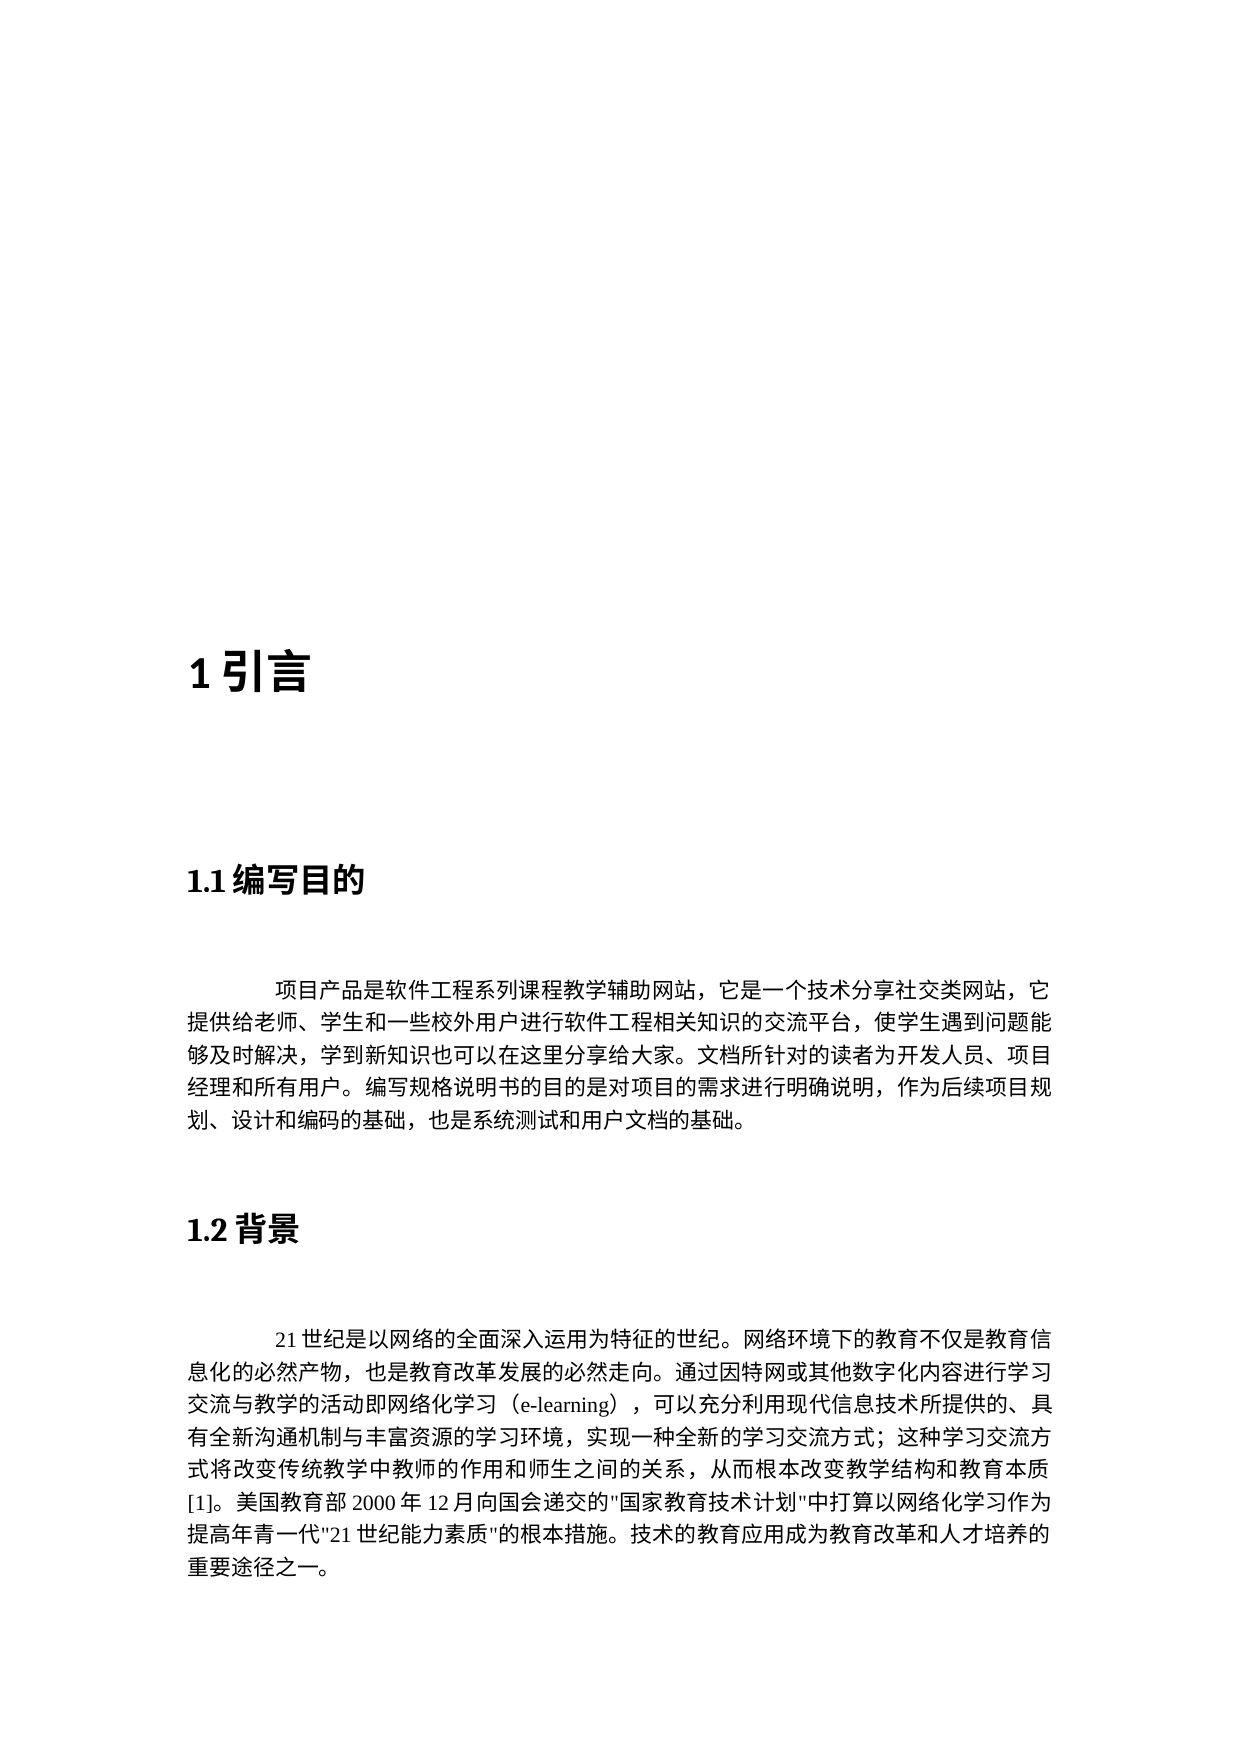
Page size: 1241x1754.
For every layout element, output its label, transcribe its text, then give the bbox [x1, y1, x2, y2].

text 21世纪是以网络的全面深入运用为特征的世纪。网络环境下的教育不仅是教育信息化的必然产物，也是教育改革发展的必然走向。通过因特网或其他数字化内容进行学习交流与教学的活动即网络化学习（e-learning），可以充分利用现代信息技术所提供的、具有全新沟通机制与丰富资源的学习环境，实现一种全新的学习交流方式；这种学习交流方式将改变传统教学中教师的作用和师生之间的关系，从而根本改变教学结构和教育本质[1]。美国教育部2000年12月向国会递交的"国家教育技术计划"中打算以网络化学习作为提高年青一代"21世纪能力素质"的根本措施。技术的教育应用成为教育改革和人才培养的重要途径之一。 [187, 1322, 1053, 1582]
subtitle 1引言 [187, 620, 1053, 717]
subtitle 1.2背景 [187, 1194, 1053, 1259]
subtitle 1.1编写目的 [187, 845, 1053, 910]
text 项目产品是软件工程系列课程教学辅助网站，它是一个技术分享社交类网站，它提供给老师、学生和一些校外用户进行软件工程相关知识的交流平台，使学生遇到问题能够及时解决，学到新知识也可以在这里分享给大家。文档所针对的读者为开发人员、项目经理和所有用户。编写规格说明书的目的是对项目的需求进行明确说明，作为后续项目规划、设计和编码的基础，也是系统测试和用户文档的基础。 [187, 972, 1053, 1135]
